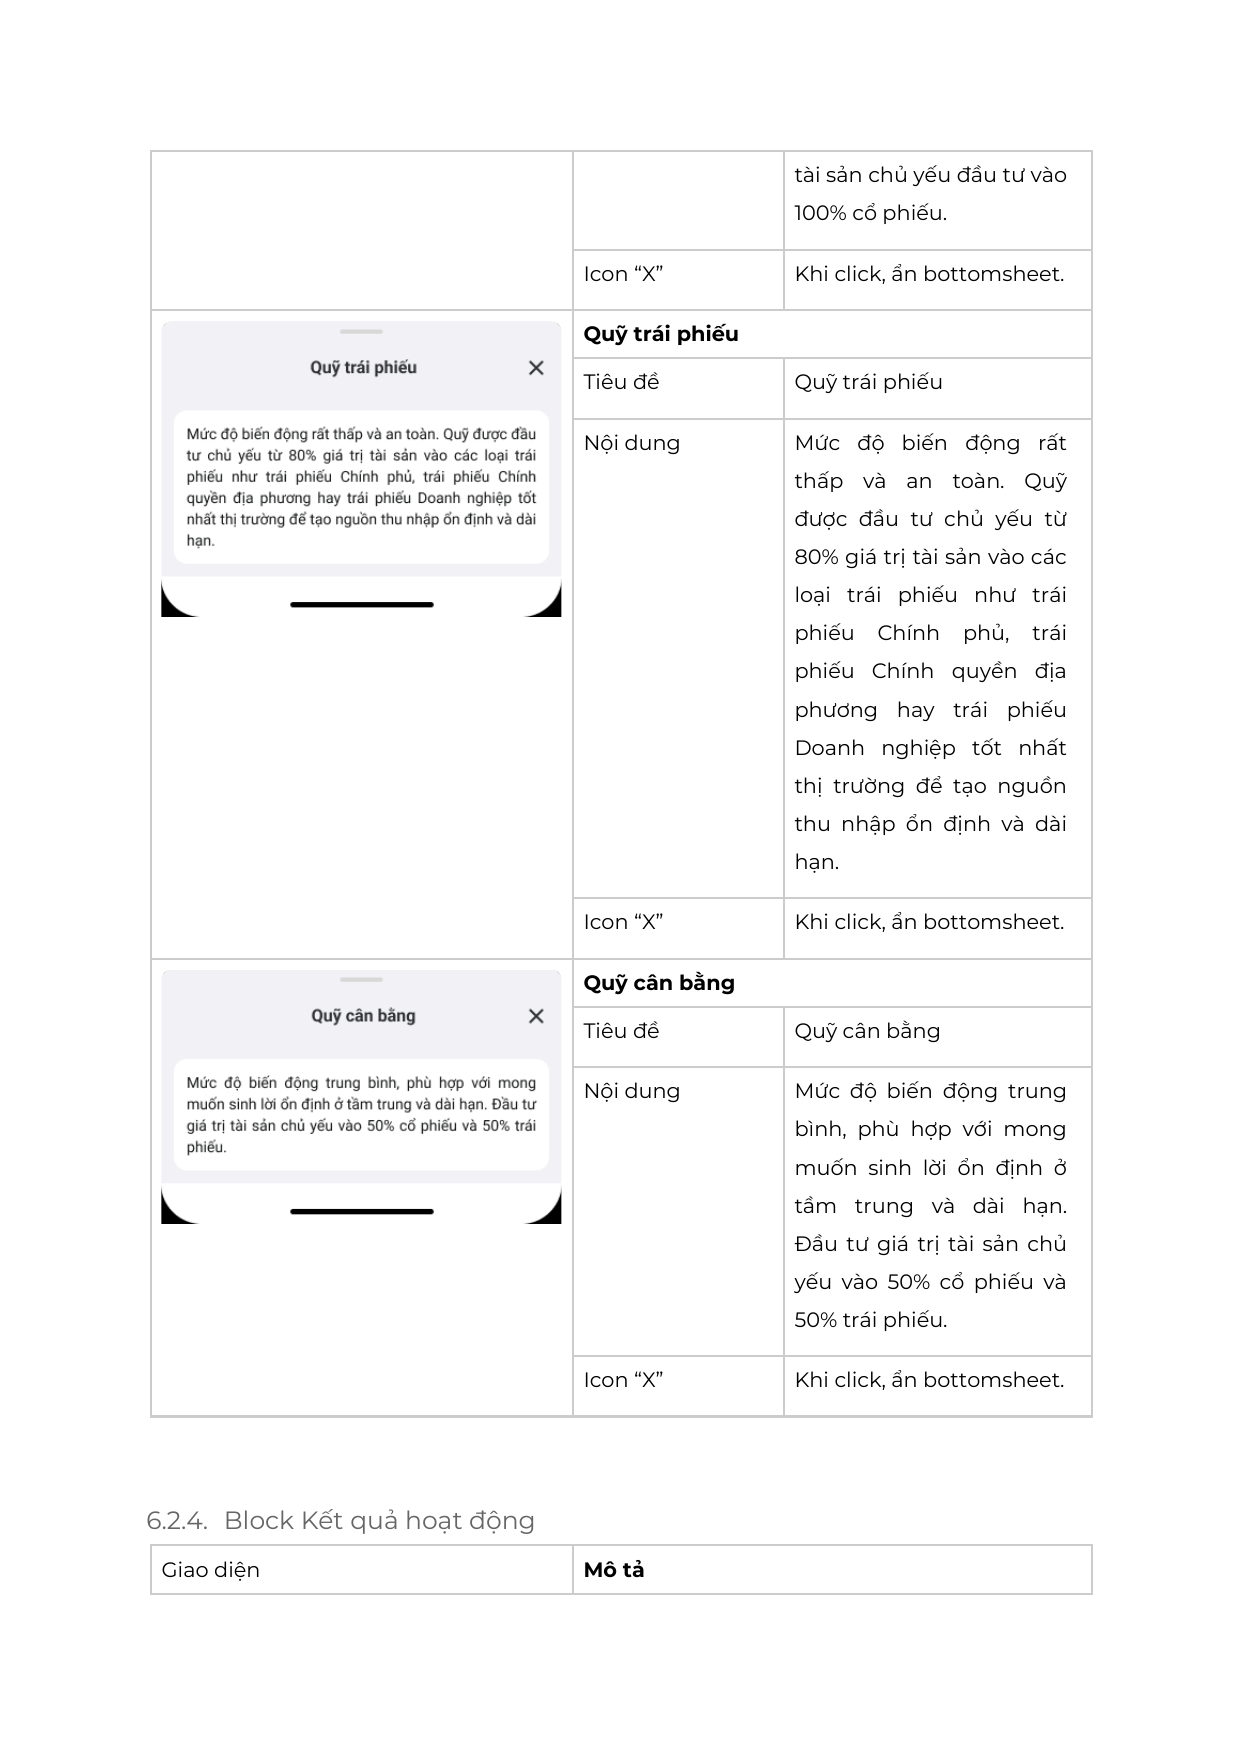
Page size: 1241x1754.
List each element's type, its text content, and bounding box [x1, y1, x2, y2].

subtitle Block Kết quả hoạt động [208, 1505, 1090, 1536]
picture [161, 970, 562, 1224]
picture [161, 321, 562, 617]
